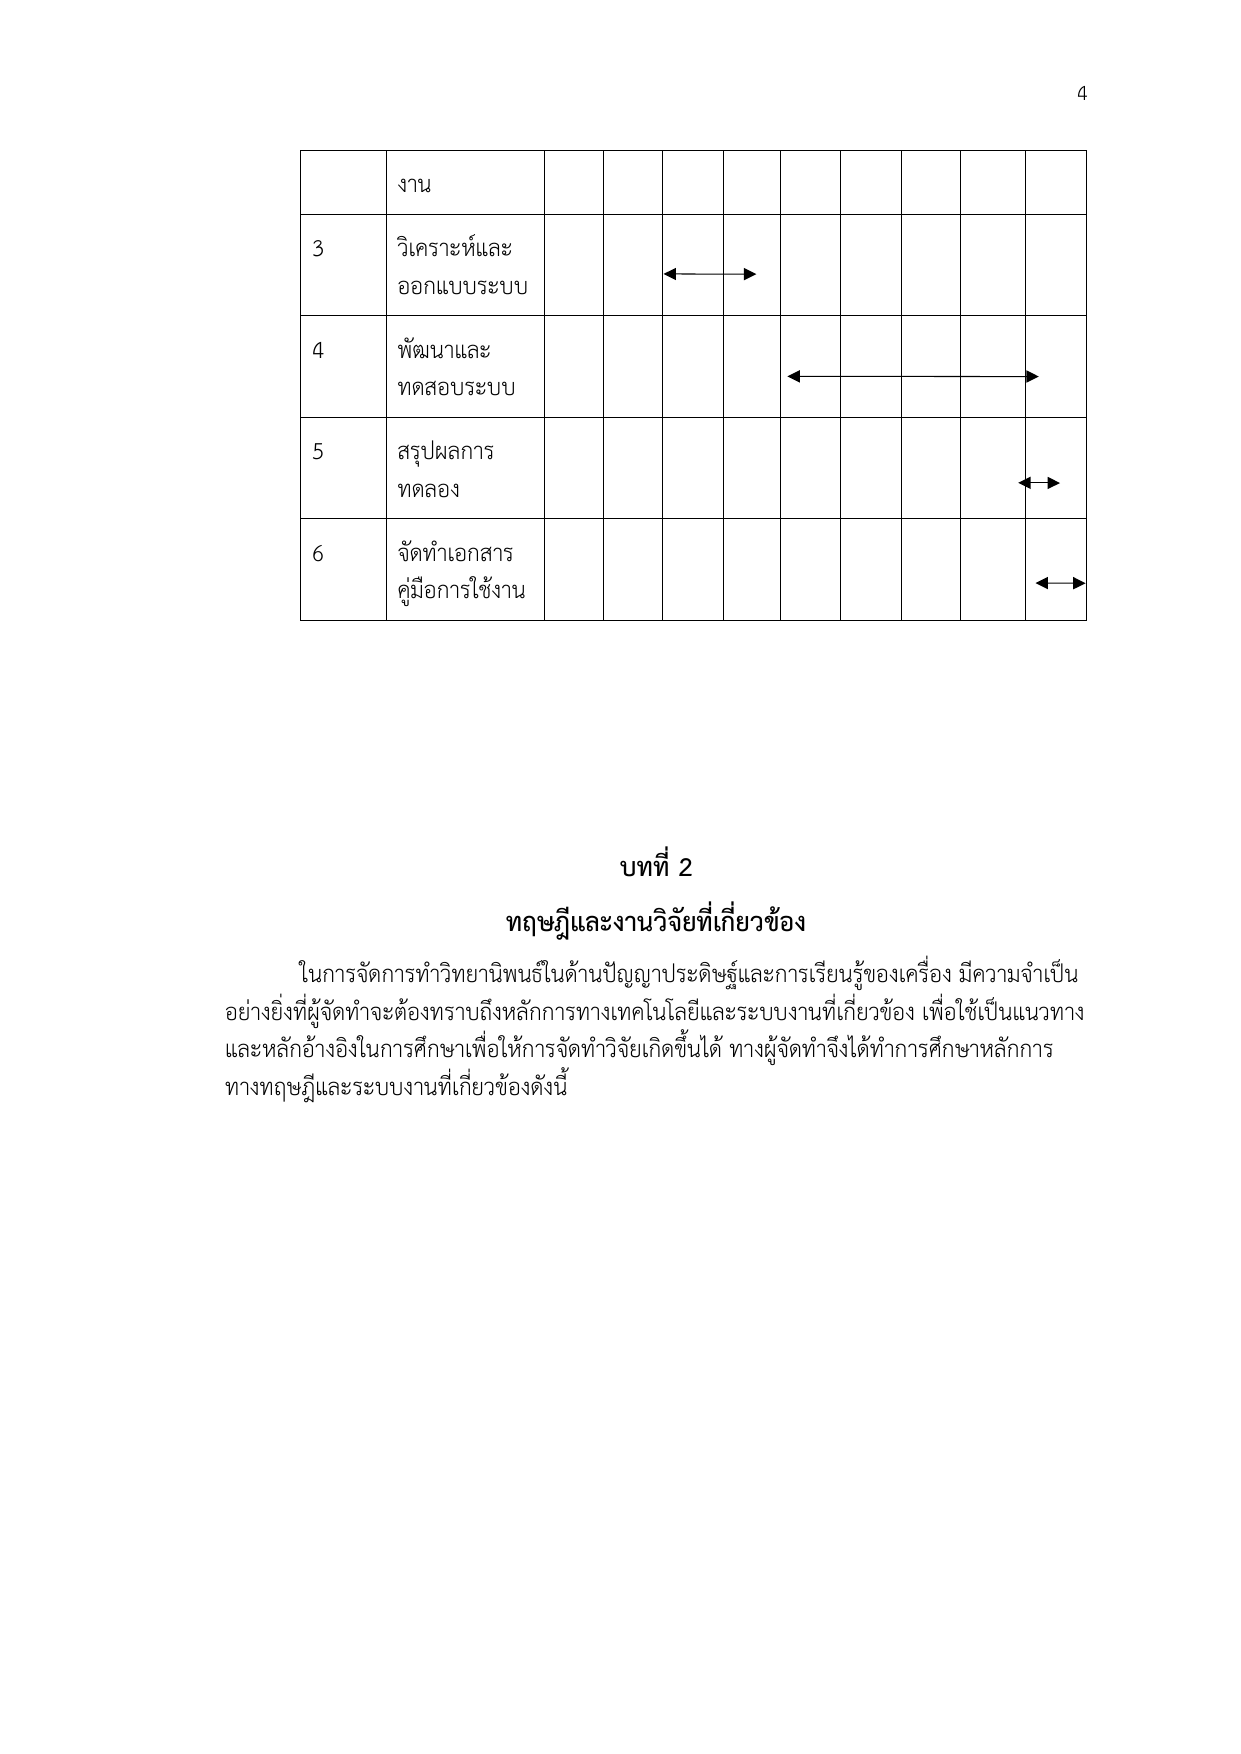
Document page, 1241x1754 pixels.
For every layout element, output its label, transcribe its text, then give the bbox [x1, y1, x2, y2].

table_cell [724, 418, 780, 518]
table_cell [1026, 316, 1086, 417]
table_cell [841, 316, 901, 375]
table_cell [663, 275, 723, 315]
table_cell [663, 519, 723, 619]
table_cell [841, 377, 901, 417]
table_cell [902, 151, 960, 214]
table_cell [1026, 418, 1086, 518]
table_cell [781, 215, 840, 315]
table_cell [663, 215, 723, 273]
table_cell [604, 151, 662, 214]
table_cell [604, 418, 662, 518]
table_cell [902, 519, 960, 619]
table_cell [545, 215, 603, 315]
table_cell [387, 151, 544, 214]
table_cell 5 [301, 418, 386, 518]
table_cell [781, 418, 840, 518]
table_cell [841, 519, 901, 619]
text ทฤษฎีและงานวิจัยที่เกี่ยวข้อง [225, 898, 1087, 940]
table_cell [961, 151, 1025, 214]
table_cell [663, 151, 723, 214]
table_cell วิเคราะห์และออกแบบระบบ [387, 215, 544, 315]
table_cell [724, 151, 780, 214]
table_cell [545, 519, 603, 619]
table_cell พัฒนาและทดสอบระบบ [387, 316, 544, 417]
table_cell 3 [301, 215, 386, 315]
table_cell [902, 215, 960, 315]
table_cell [781, 519, 840, 619]
table_cell [781, 316, 840, 417]
table_cell [902, 418, 960, 518]
table_cell [724, 316, 780, 417]
table_cell สรุปผลการทดลอง [387, 418, 544, 518]
table_cell [1026, 215, 1086, 315]
table_cell [961, 418, 1025, 518]
table_cell [841, 151, 901, 214]
table_cell [781, 151, 840, 214]
table_cell [604, 215, 662, 315]
table_cell 4 [301, 316, 386, 417]
table_cell [604, 519, 662, 619]
table_cell [724, 519, 780, 619]
table_cell [1026, 519, 1086, 619]
table_cell [961, 378, 1025, 417]
table_cell [724, 215, 780, 315]
table_cell [841, 215, 901, 315]
table_cell [663, 418, 723, 518]
table_cell [545, 316, 603, 417]
table_cell [902, 377, 960, 417]
table_cell [663, 316, 723, 417]
subtitle บทที่ 2 [225, 843, 1087, 886]
table_cell [1026, 151, 1086, 214]
table_cell [961, 316, 1025, 376]
text ในการจัดการทำวิทยานิพนธ์ในด้านปัญญาประดิษฐ์และการเรียนรู้ของเครื่อง มีความจำเป็นอย่างยิ่งที่ผู้จัดทำจะต้องทราบถึงหลักการทางเทคโนโลยีและระบบงานที่เกี่ยวข้อง เพื่อใช้เป็นแนวทางและหลักอ้างอิงในการศึกษาเพื่อให้การจัดทำวิจัยเกิดขึ้นได้ ทางผู้จัดทำจึงได้ทำการศึกษาหลักการทางทฤษฎีและระบบงานที่เกี่ยวข้องดังนี้ [225, 953, 1087, 1104]
table_cell 2 [301, 151, 386, 214]
table_cell [604, 316, 662, 417]
table_cell [545, 151, 603, 214]
table_cell [841, 418, 901, 518]
table_cell [961, 215, 1025, 315]
table_cell 6 [301, 519, 386, 619]
table_cell [961, 519, 1025, 619]
table_cell จัดทำเอกสารคู่มือการใช้งาน [387, 519, 544, 619]
table_cell [902, 316, 960, 375]
table_cell [545, 418, 603, 518]
